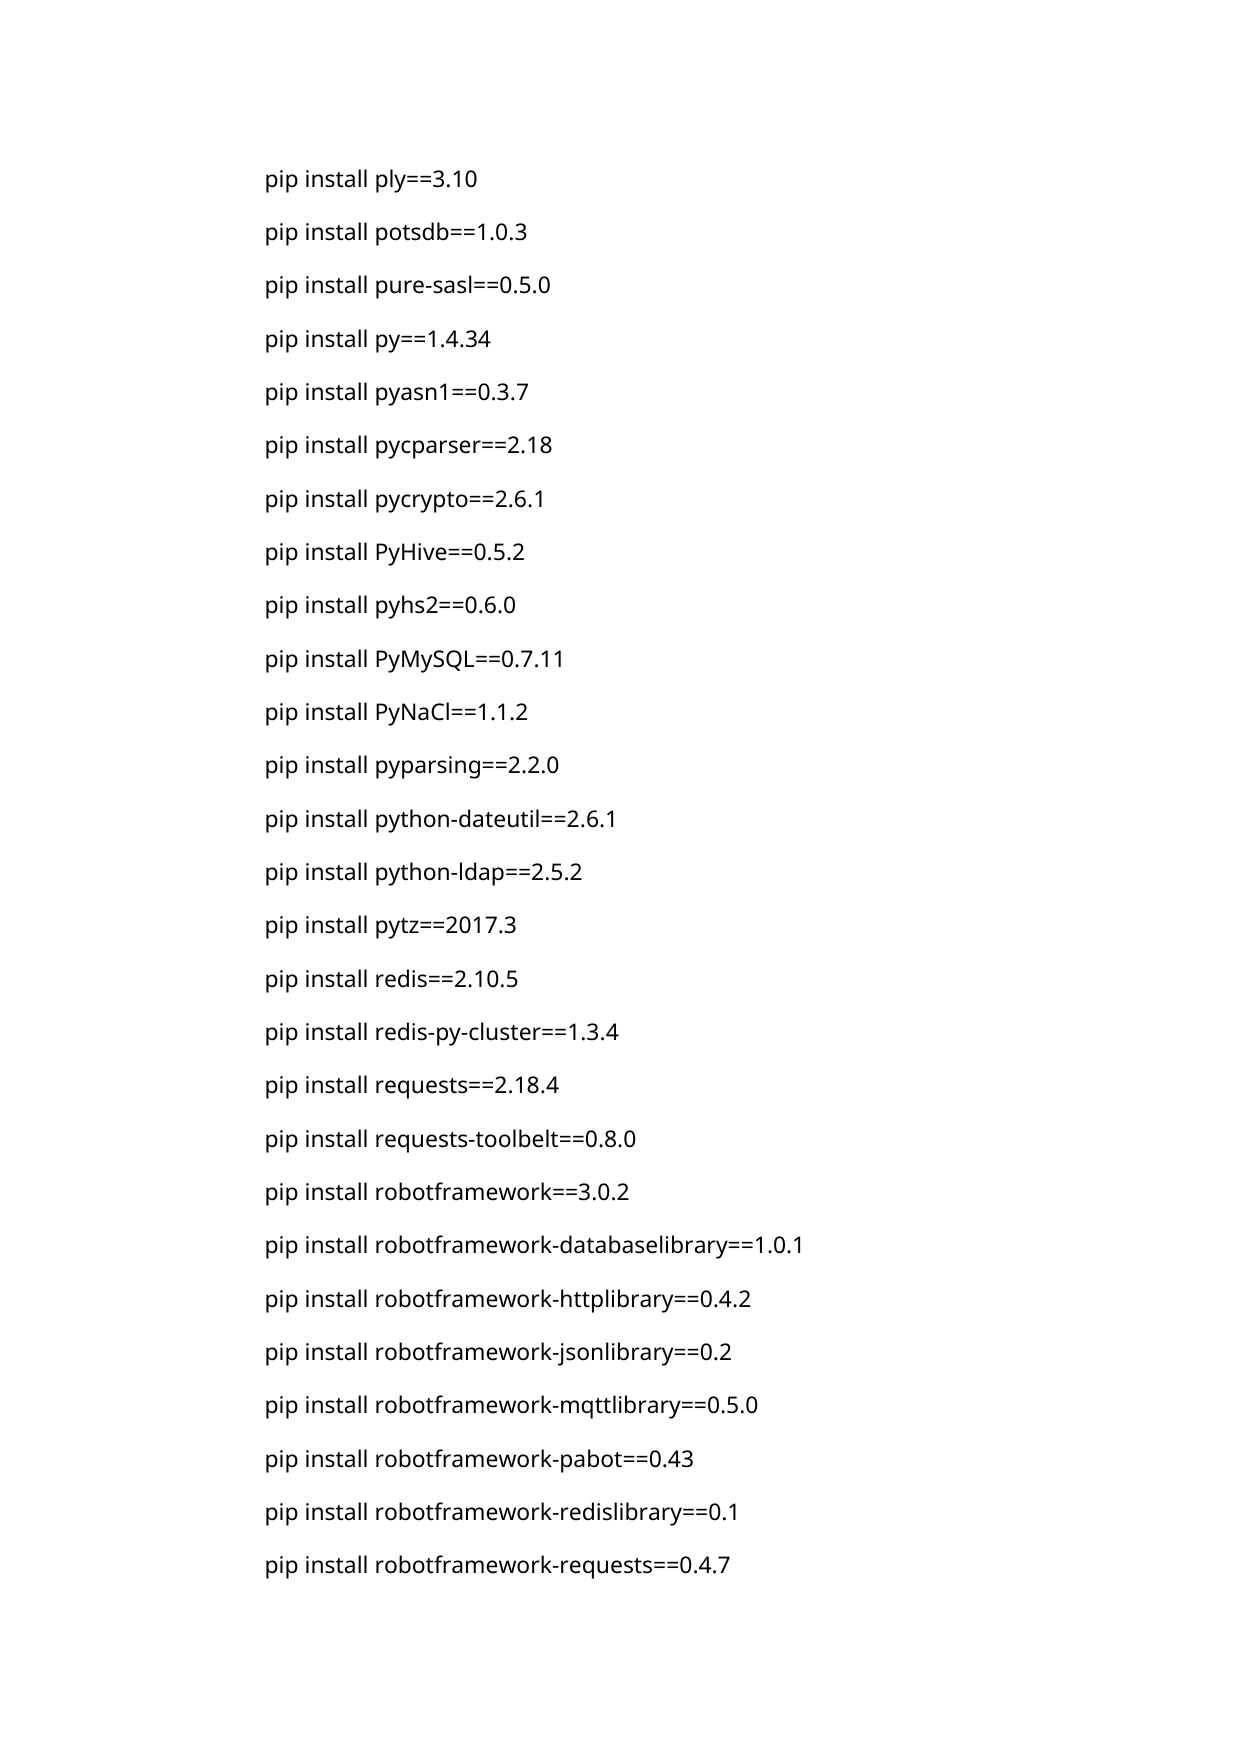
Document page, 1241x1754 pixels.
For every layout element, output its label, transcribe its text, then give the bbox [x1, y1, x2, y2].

text pip install pycrypto==2.6.1 [187, 482, 1053, 514]
text pip install robotframework-databaselibrary==1.0.1 [187, 1229, 1053, 1261]
text pip install ply==3.10 [187, 162, 1053, 194]
text pip install requests==2.18.4 [187, 1069, 1053, 1101]
text pip install pure-sasl==0.5.0 [187, 269, 1053, 301]
text pip install requests-toolbelt==0.8.0 [187, 1122, 1053, 1154]
text pip install pyhs2==0.6.0 [187, 589, 1053, 621]
text pip install robotframework-jsonlibrary==0.2 [187, 1335, 1053, 1368]
text pip install pytz==2017.3 [187, 909, 1053, 941]
text pip install PyNaCl==1.1.2 [187, 695, 1053, 728]
text pip install robotframework-httplibrary==0.4.2 [187, 1282, 1053, 1314]
text pip install pycparser==2.18 [187, 429, 1053, 461]
text pip install redis-py-cluster==1.3.4 [187, 1015, 1053, 1048]
text pip install potsdb==1.0.3 [187, 215, 1053, 248]
text pip install python-dateutil==2.6.1 [187, 802, 1053, 834]
text pip install robotframework-mqttlibrary==0.5.0 [187, 1389, 1053, 1421]
text pip install pyparsing==2.2.0 [187, 749, 1053, 781]
text pip install redis==2.10.5 [187, 962, 1053, 994]
text pip install PyHive==0.5.2 [187, 535, 1053, 568]
text pip install robotframework-requests==0.4.7 [187, 1549, 1053, 1581]
text pip install pyasn1==0.3.7 [187, 375, 1053, 408]
text pip install robotframework-pabot==0.43 [187, 1442, 1053, 1474]
text pip install python-ldap==2.5.2 [187, 855, 1053, 888]
text pip install robotframework-redislibrary==0.1 [187, 1495, 1053, 1528]
text pip install robotframework==3.0.2 [187, 1175, 1053, 1208]
text pip install py==1.4.34 [187, 322, 1053, 354]
text pip install PyMySQL==0.7.11 [187, 642, 1053, 674]
